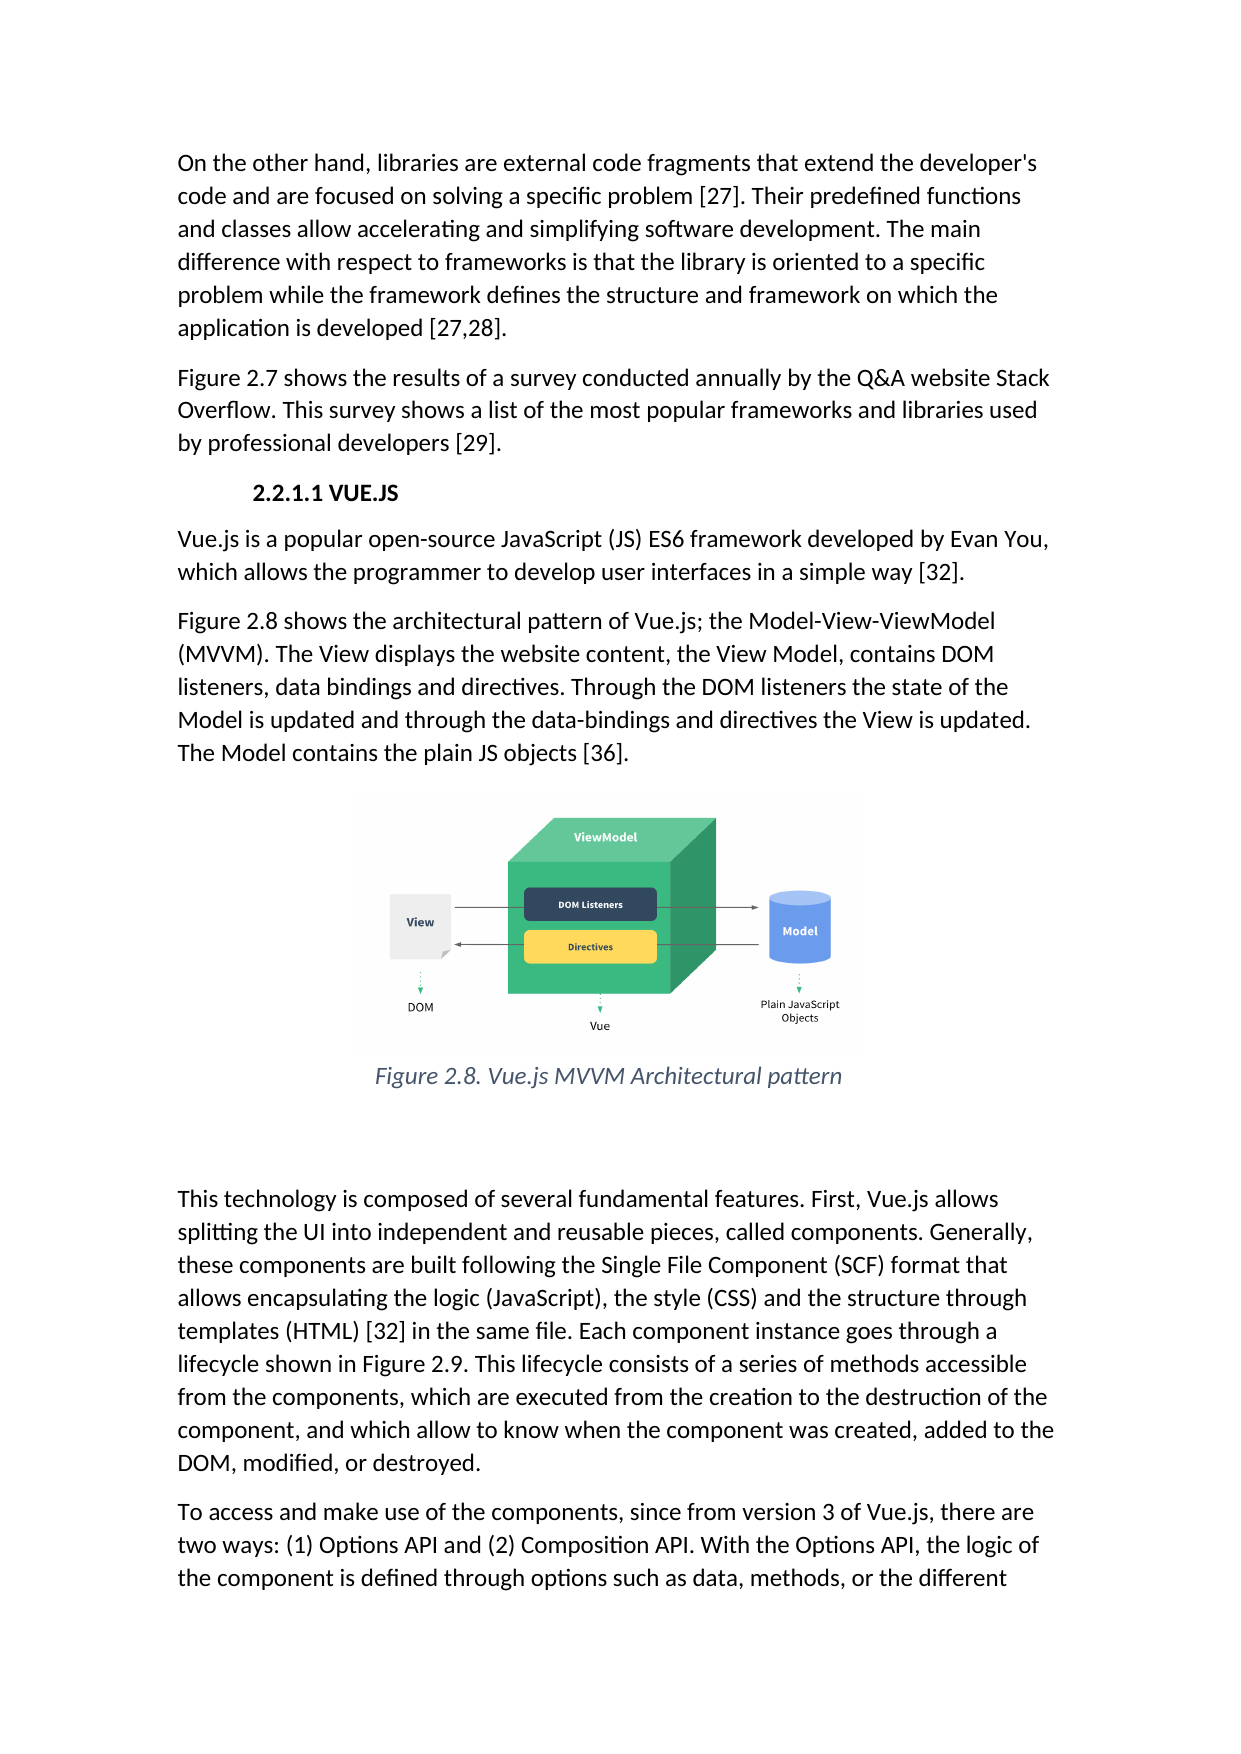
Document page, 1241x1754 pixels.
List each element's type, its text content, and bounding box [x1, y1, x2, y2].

picture [354, 791, 866, 1051]
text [177, 1496, 1063, 1593]
text Vue.js is a popular open-source JavaScript (JS) ES6 framework developed by Evan You, which allows the programmer to develop user interfaces in a simple way [32]. [177, 523, 1063, 586]
text Figure 2.7 shows the results of a survey conducted annually by the Q&A website Stack Overflow. This survey shows a list of the most popular frameworks and libraries used by professional developers [29]. [177, 362, 1063, 458]
subtitle 2.2.1.1 VUE.JS [252, 477, 1063, 508]
text This technology is composed of several fundamental features. First, Vue.js allows splitting the UI into independent and reusable pieces, called components. Generally, these components are built following the Single File Component (SCF) format that allows encapsulating the logic (JavaScript), the style (CSS) and the structure through templates (HTML) [32] in the same file. Each component instance goes through a lifecycle shown in Figure 2.9. This lifecycle consists of a series of methods accessible from the components, which are executed from the creation to the destruction of the component, and which allow to know when the component was created, added to the DOM, modified, or destroyed. [177, 1183, 1063, 1477]
text On the other hand, libraries are external code fragments that extend the developer's code and are focused on solving a specific problem [27]. Their predefined functions and classes allow accelerating and simplifying software development. The main difference with respect to frameworks is that the library is oriented to a specific problem while the framework defines the structure and framework on which the application is developed [27,28]. [177, 148, 1063, 343]
text Figure 2.8 shows the architectural pattern of Vue.js; the Model-View-ViewModel (MVVM). The View displays the website content, the View Model, contains DOM listeners, data bindings and directives. Through the DOM listeners the state of the Model is updated and through the data-bindings and directives the View is updated. The Model contains the plain JS objects [36]. [177, 605, 1063, 768]
